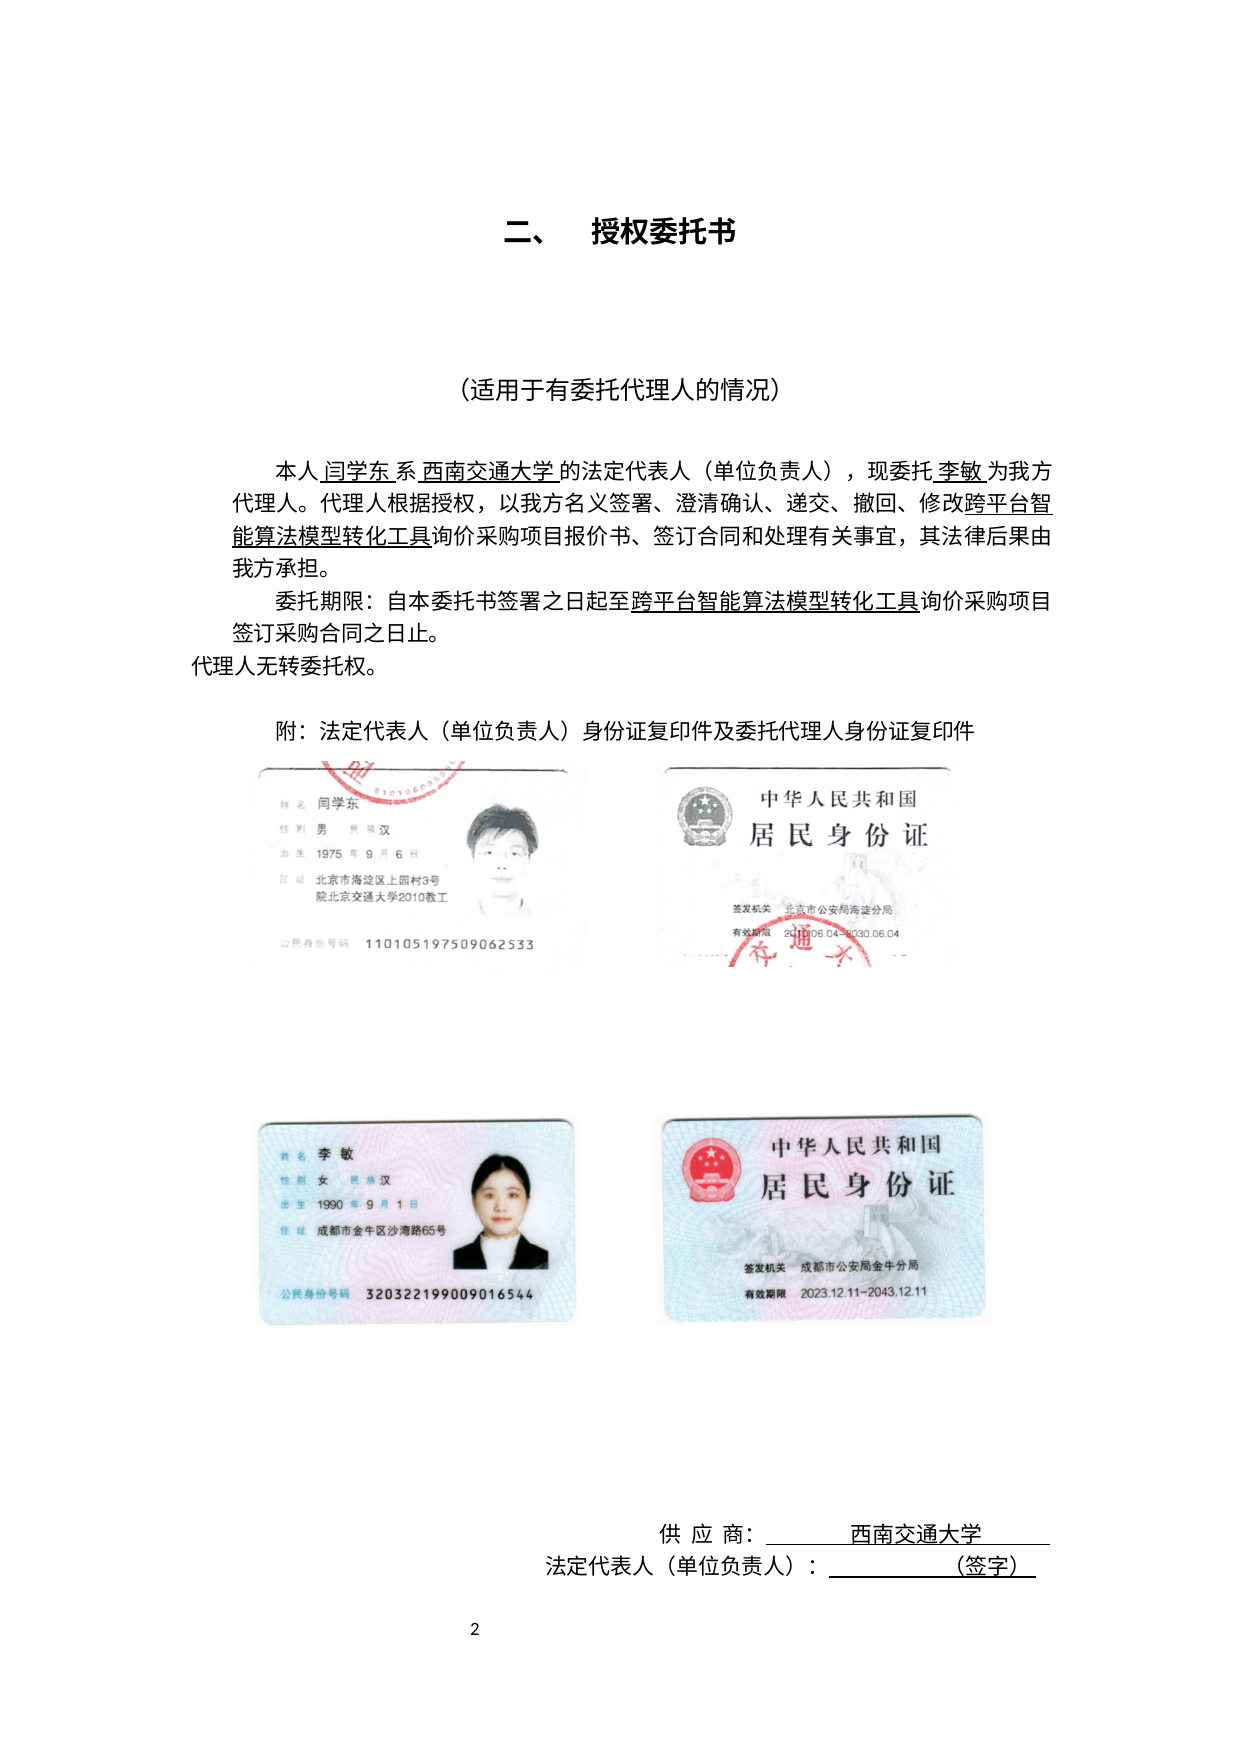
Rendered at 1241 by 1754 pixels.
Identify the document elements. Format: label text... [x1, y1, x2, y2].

text 本人 闫学东 系 西南交通大学 的法定代表人（单位负责人），现委托 李敏 为我方代理人。代理人根据授权，以我方名义签署、澄清确认、递交、撤回、修改跨平台智能算法模型转化工具询价采购项目报价书、签订合同和处理有关事宜，其法律后果由我方承担。 [232, 453, 1053, 583]
text 附：法定代表人（单位负责人）身份证复印件及委托代理人身份证复印件 [232, 713, 1053, 746]
text 代理人无转委托权。 [191, 648, 1053, 681]
text （适用于有委托代理人的情况） [187, 356, 1053, 421]
text 委托期限：自本委托书签署之日起至跨平台智能算法模型转化工具询价采购项目签订采购合同之日止。 [232, 583, 1053, 648]
picture [655, 761, 965, 967]
text 法定代表人（单位负责人）： （签字） [232, 1549, 1031, 1581]
subtitle 授权委托书 [187, 197, 1053, 262]
text 供 应 商： 西南交通大学 [232, 1516, 1053, 1549]
picture [247, 761, 587, 973]
picture [654, 1113, 992, 1324]
picture [252, 1118, 579, 1326]
